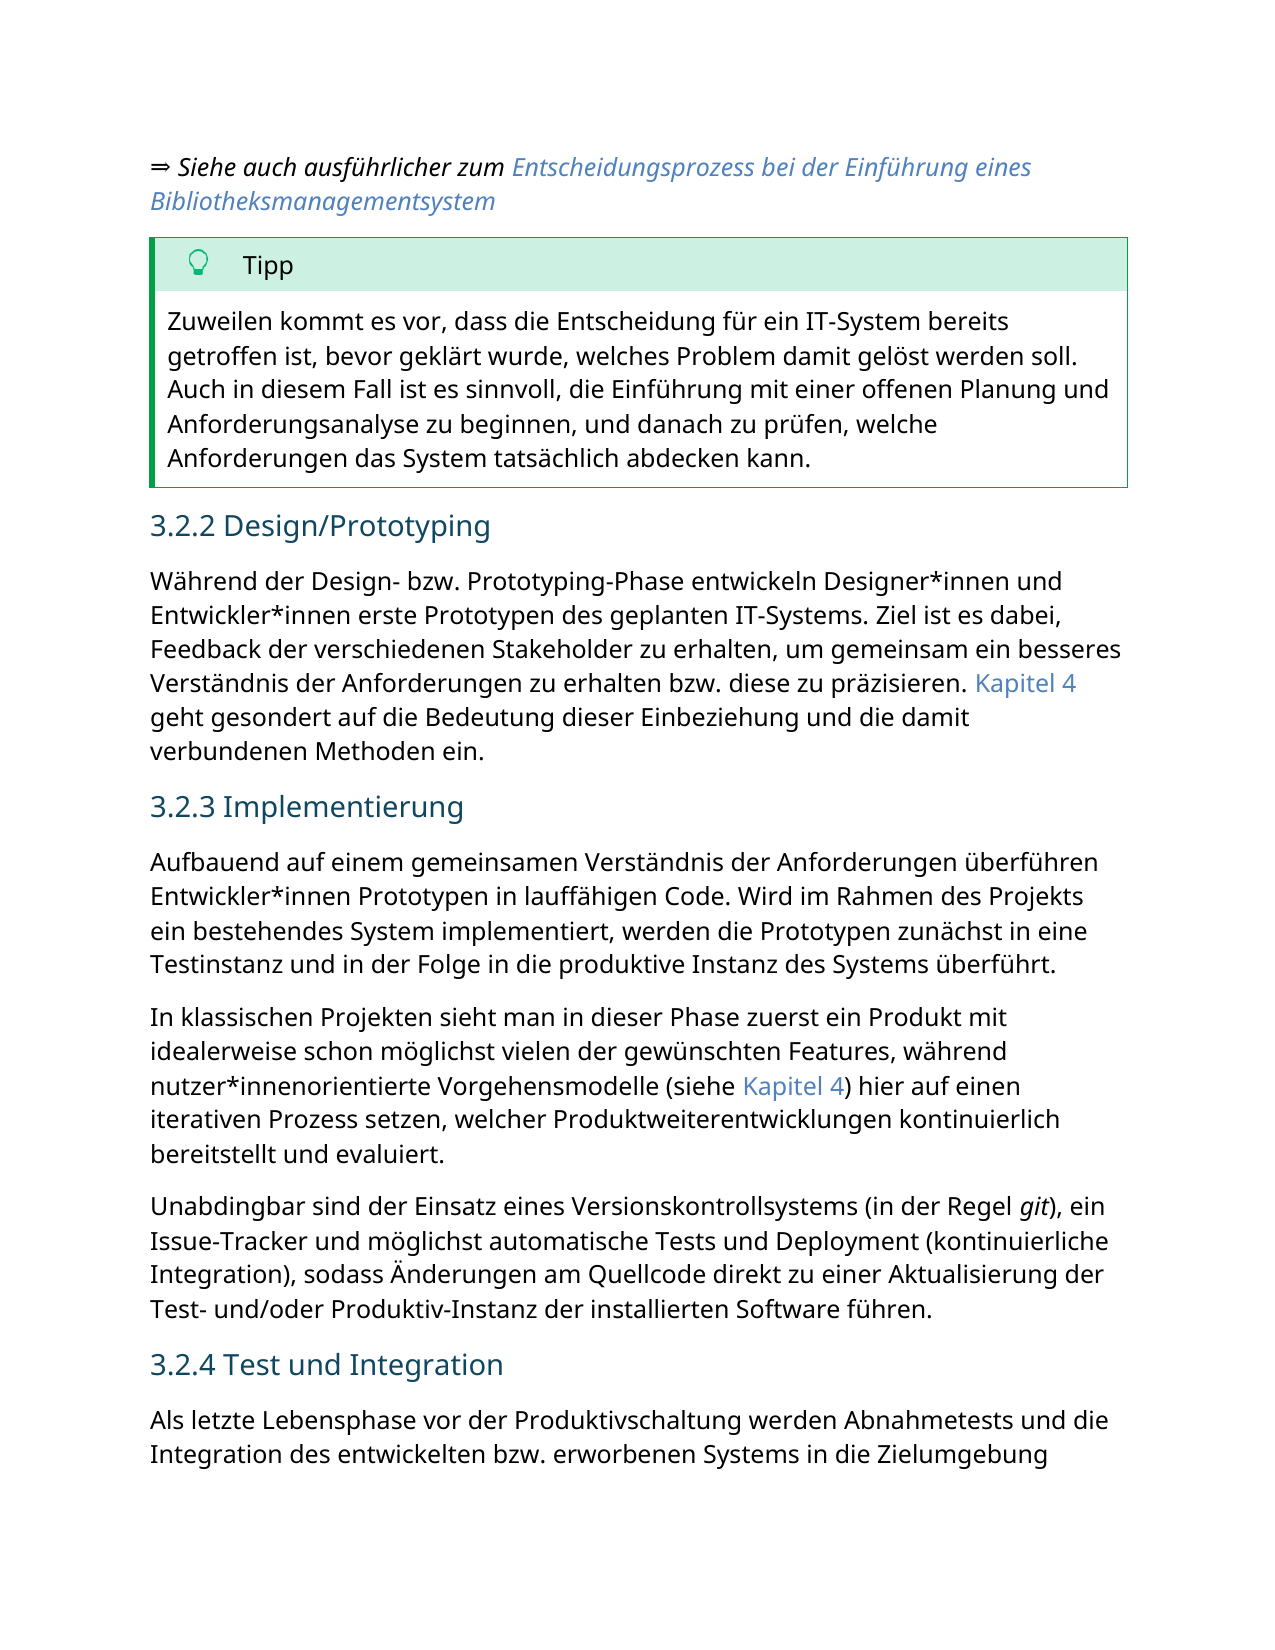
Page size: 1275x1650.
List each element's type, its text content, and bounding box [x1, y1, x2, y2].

text Unabdingbar sind der Einsatz eines Versionskontrollsystems (in der Regel git), ein Issue-Tracker und möglichst automatische Tests und Deployment (kontinuierliche Integration), sodass Änderungen am Quellcode direkt zu einer Aktualisierung der Test- und/oder Produktiv-Instanz der installierten Software führen. [150, 1189, 1125, 1325]
text In klassischen Projekten sieht man in dieser Phase zuerst ein Produkt mit idealerweise schon möglichst vielen der gewünschten Features, während nutzer*innenorientierte Vorgehensmodelle (siehe Kapitel 4) hier auf einen iterativen Prozess setzen, welcher Produktweiterentwicklungen kontinuierlich bereitstellt und evaluiert. [150, 1000, 1125, 1170]
picture [186, 249, 211, 275]
table_cell Zuweilen kommt es vor, dass die Entscheidung für ein IT-System bereits getroffen ist, bevor geklärt wurde, welches Problem damit gelöst werden soll. Auch in diesem Fall ist es sinnvoll, die Einführung mit einer offenen Planung und Anforderungsanalyse zu beginnen, und danach zu prüfen, welche Anforderungen das System tatsächlich abdecken kann. [155, 291, 1127, 487]
text Während der Design- bzw. Prototyping-Phase entwickeln Designer*innen und Entwickler*innen erste Prototypen des geplanten IT-Systems. Ziel ist es dabei, Feedback der verschiedenen Stakeholder zu erhalten, um gemeinsam ein besseres Verständnis der Anforderungen zu erhalten bzw. diese zu präzisieren. Kapitel 4 geht gesondert auf die Bedeutung dieser Einbeziehung und die damit verbundenen Methoden ein. [150, 563, 1125, 768]
text Siehe auch ausführlicher zum Entscheidungsprozess bei der Einführung eines Bibliotheksmanagementsystem [150, 150, 1125, 218]
subtitle 3.2.3 Implementierung [150, 787, 1125, 826]
text Aufbauend auf einem gemeinsamen Verständnis der Anforderungen überführen Entwickler*innen Prototypen in lauffähigen Code. Wird im Rahmen des Projekts ein bestehendes System implementiert, werden die Prototypen zunächst in eine Testinstanz und in der Folge in die produktive Instanz des Systems überführt. [150, 845, 1125, 981]
subtitle 3.2.4 Test und Integration [150, 1344, 1125, 1384]
subtitle 3.2.2 Design/Prototyping [150, 505, 1125, 545]
table_header Tipp [155, 238, 1127, 291]
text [150, 1402, 1125, 1471]
